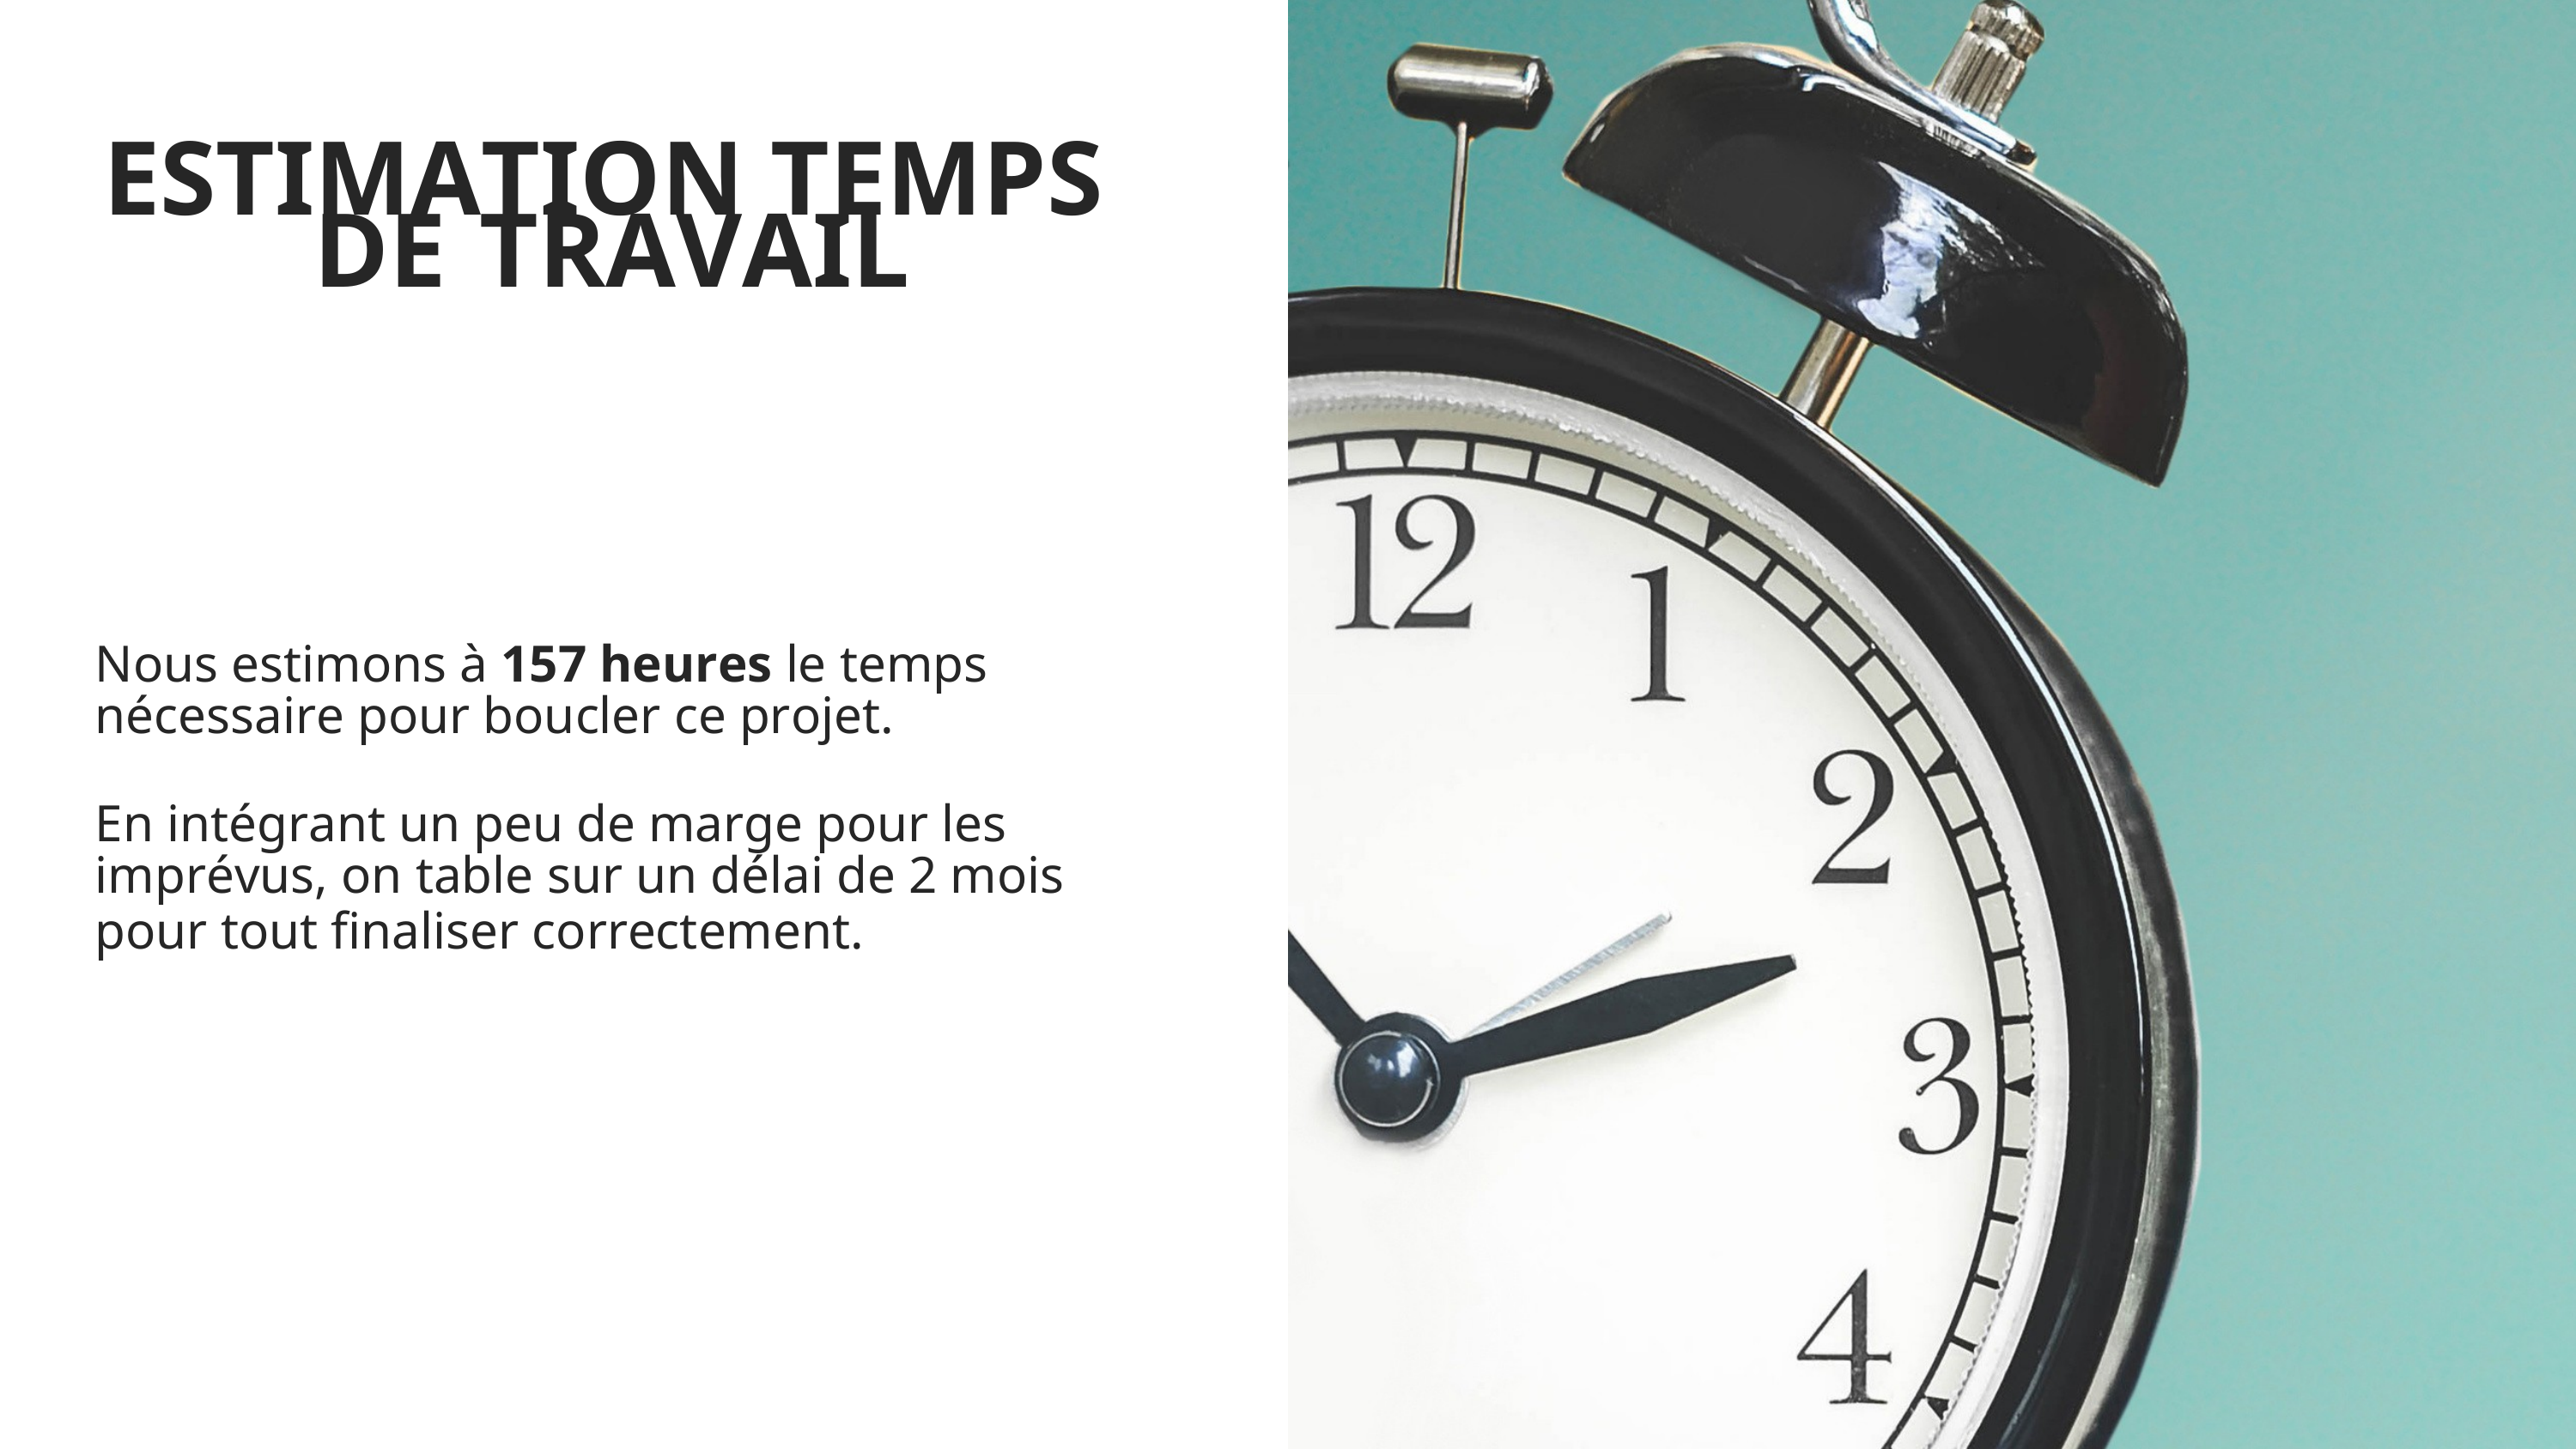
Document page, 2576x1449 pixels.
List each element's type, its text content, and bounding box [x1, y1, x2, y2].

picture [1288, 0, 2576, 1449]
text Nous estimons à 157 heures le temps nécessaire pour boucler ce projet. [95, 638, 1186, 749]
text ESTIMATION TEMPS DE TRAVAIL [103, 148, 1186, 317]
text En intégrant un peu de marge pour les imprévus, on table sur un délai de 2 mois pour tout finaliser correctement. [95, 797, 1186, 963]
